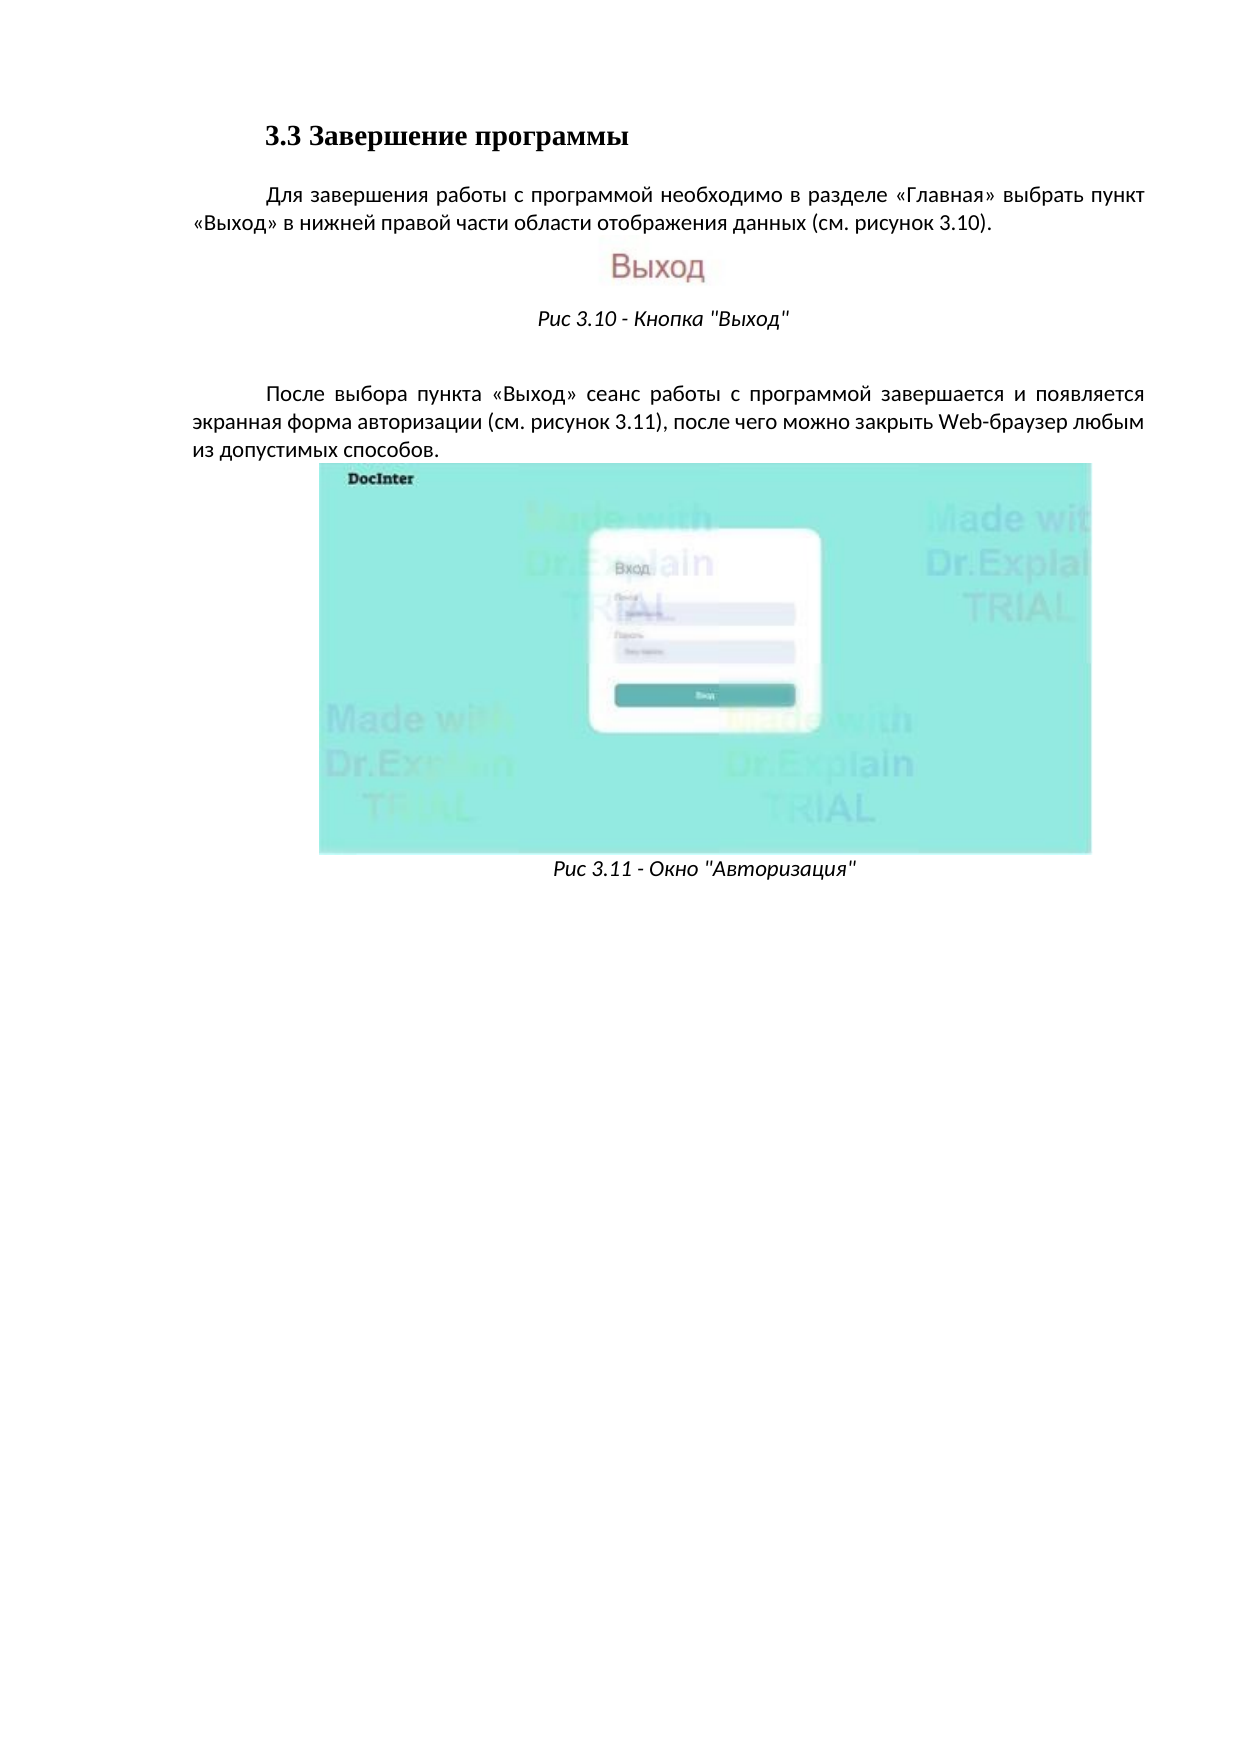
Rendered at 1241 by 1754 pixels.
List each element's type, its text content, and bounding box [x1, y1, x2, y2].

subtitle Завершение программы [265, 118, 1152, 152]
picture [575, 235, 744, 305]
text После выбора пункта «Выход» сеанс работы с программой завершается и появляется экранная форма авторизации (см. рисунок 3.11), после чего можно закрыть Web-браузер любым из допустимых способов. [192, 379, 1146, 463]
text Рис 3.10 - Кнопка "Выход" [177, 304, 1152, 332]
text Для завершения работы с программой необходимо в разделе «Главная» выбрать пункт «Выход» в нижней правой части области отображения данных (см. рисунок 3.10). [192, 180, 1146, 236]
text Рис 3.11 - Окно "Авторизация" [192, 854, 1146, 882]
picture [319, 463, 1093, 855]
